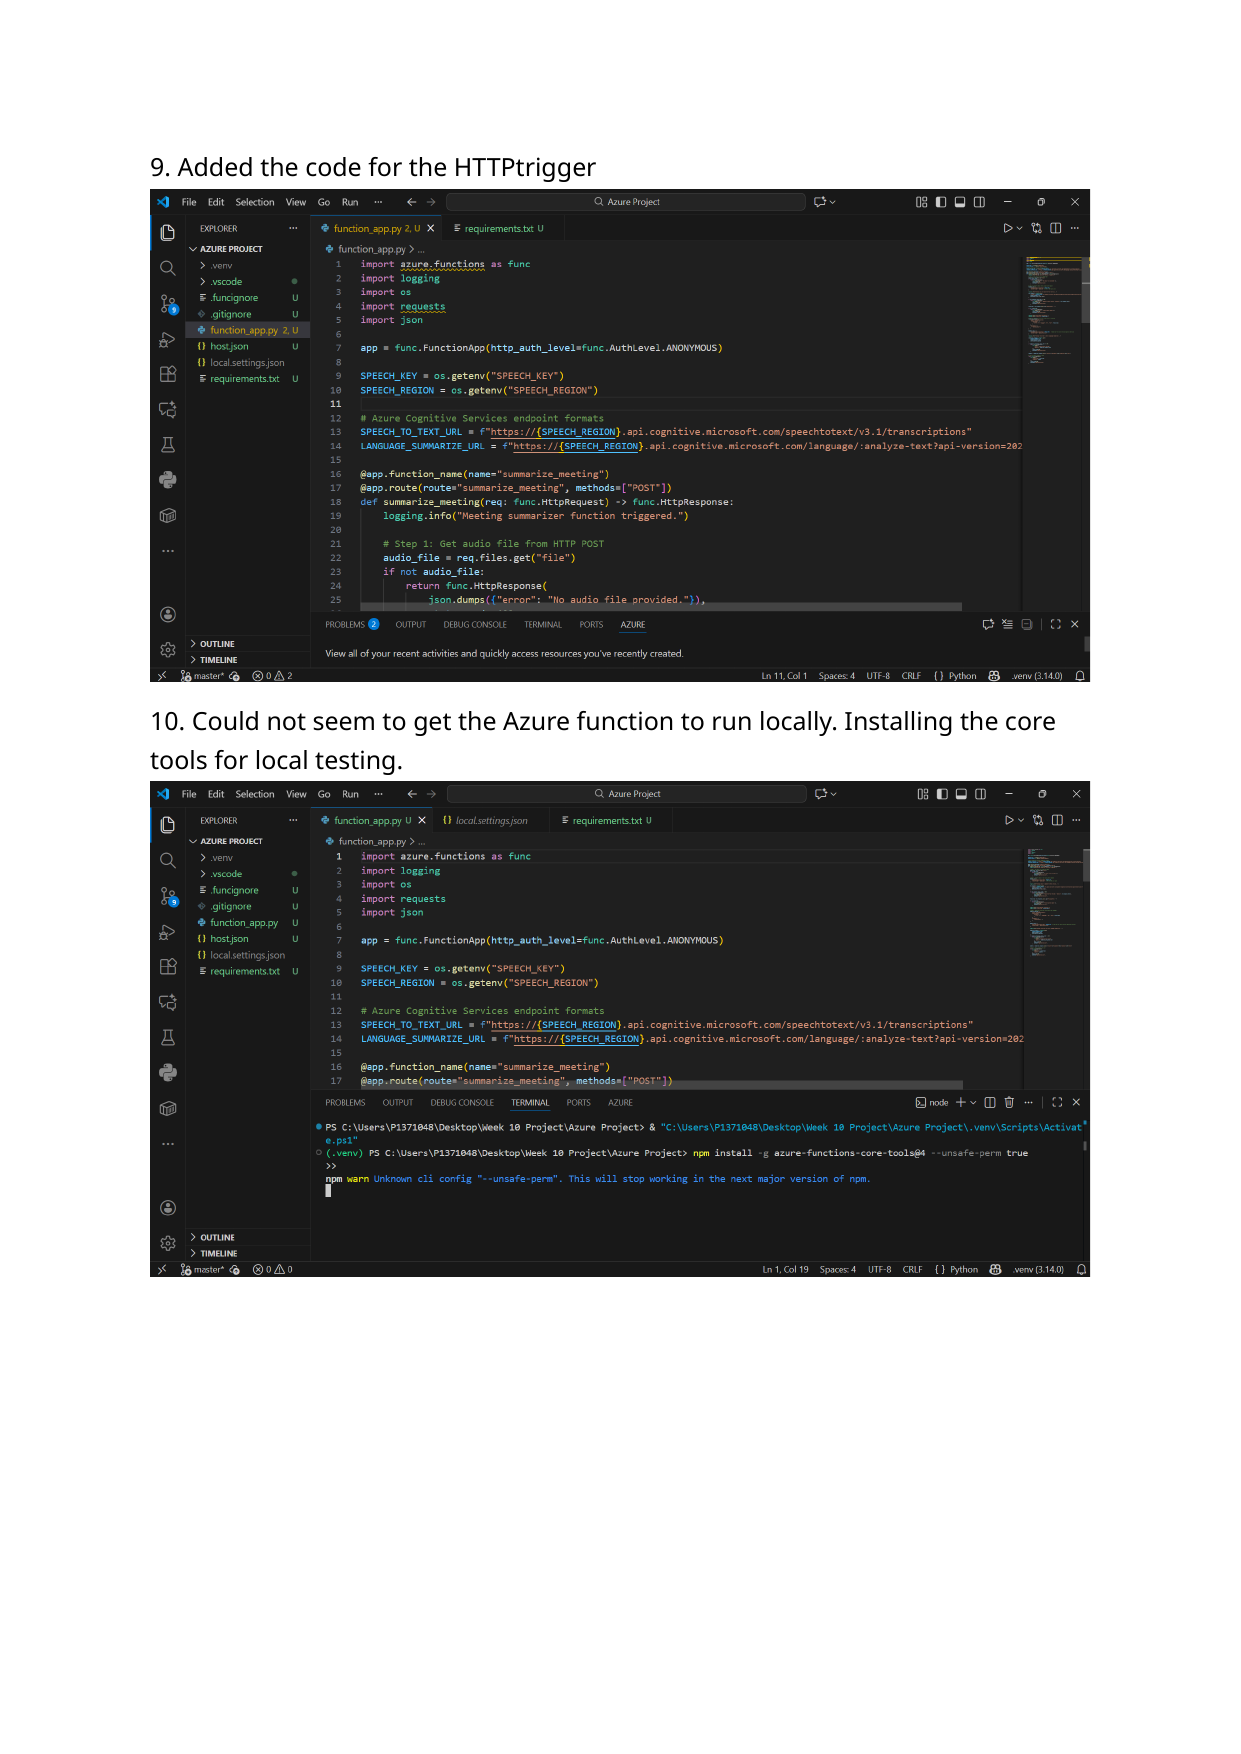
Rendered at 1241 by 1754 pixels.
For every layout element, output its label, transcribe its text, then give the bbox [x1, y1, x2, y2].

picture [150, 781, 1091, 1277]
text 9. Added the code for the HTTPtrigger [150, 150, 1090, 189]
picture [150, 189, 1091, 682]
text 10. Could not seem to get the Azure function to run locally. Installing the core tools for local testing. [150, 703, 1090, 781]
